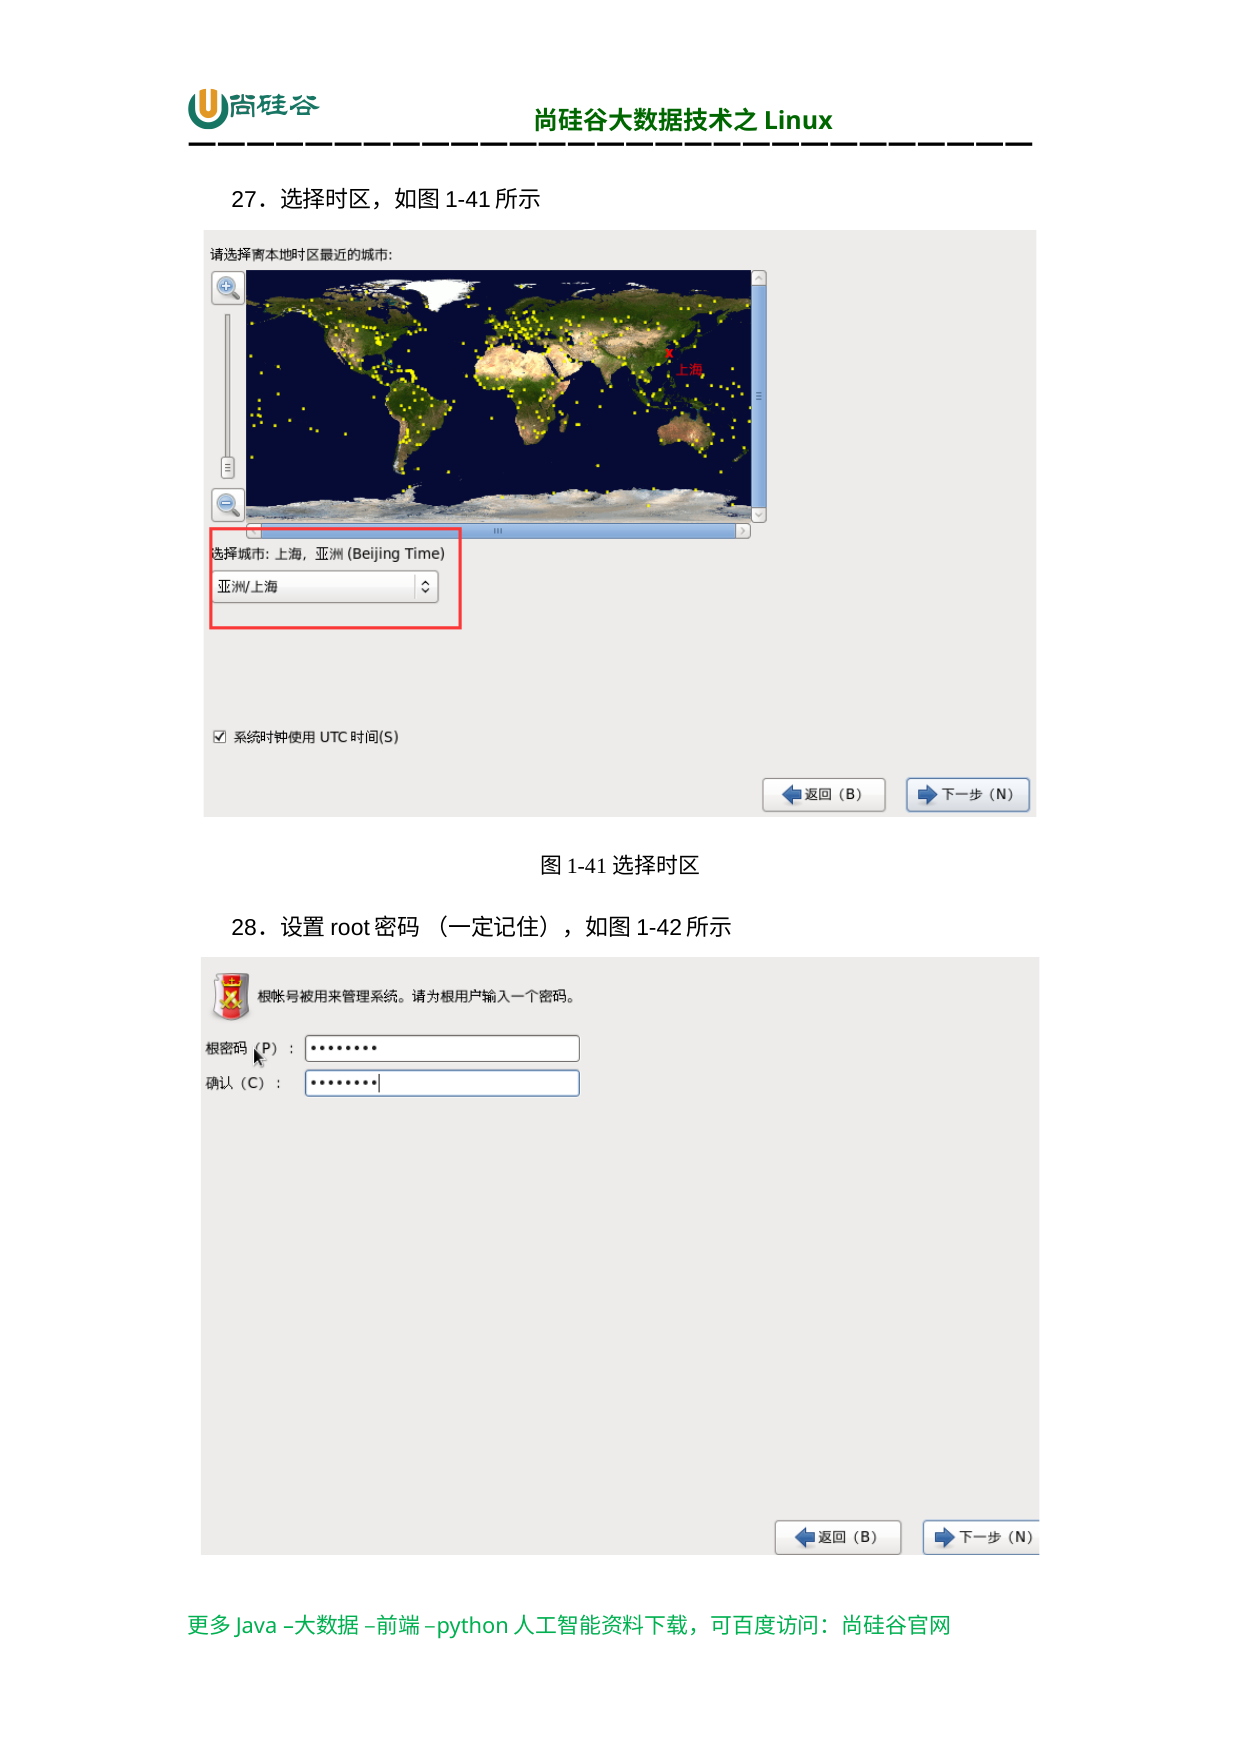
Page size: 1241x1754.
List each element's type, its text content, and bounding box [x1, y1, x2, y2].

text 图1-41 选择时区 [187, 847, 1053, 880]
text 27．选择时区，如图1-41所示 [231, 165, 1053, 230]
picture [203, 230, 1037, 817]
picture [187, 88, 321, 130]
picture [200, 957, 1040, 1555]
text 28．设置root密码 （一定记住），如图1-42所示 [231, 893, 1053, 958]
